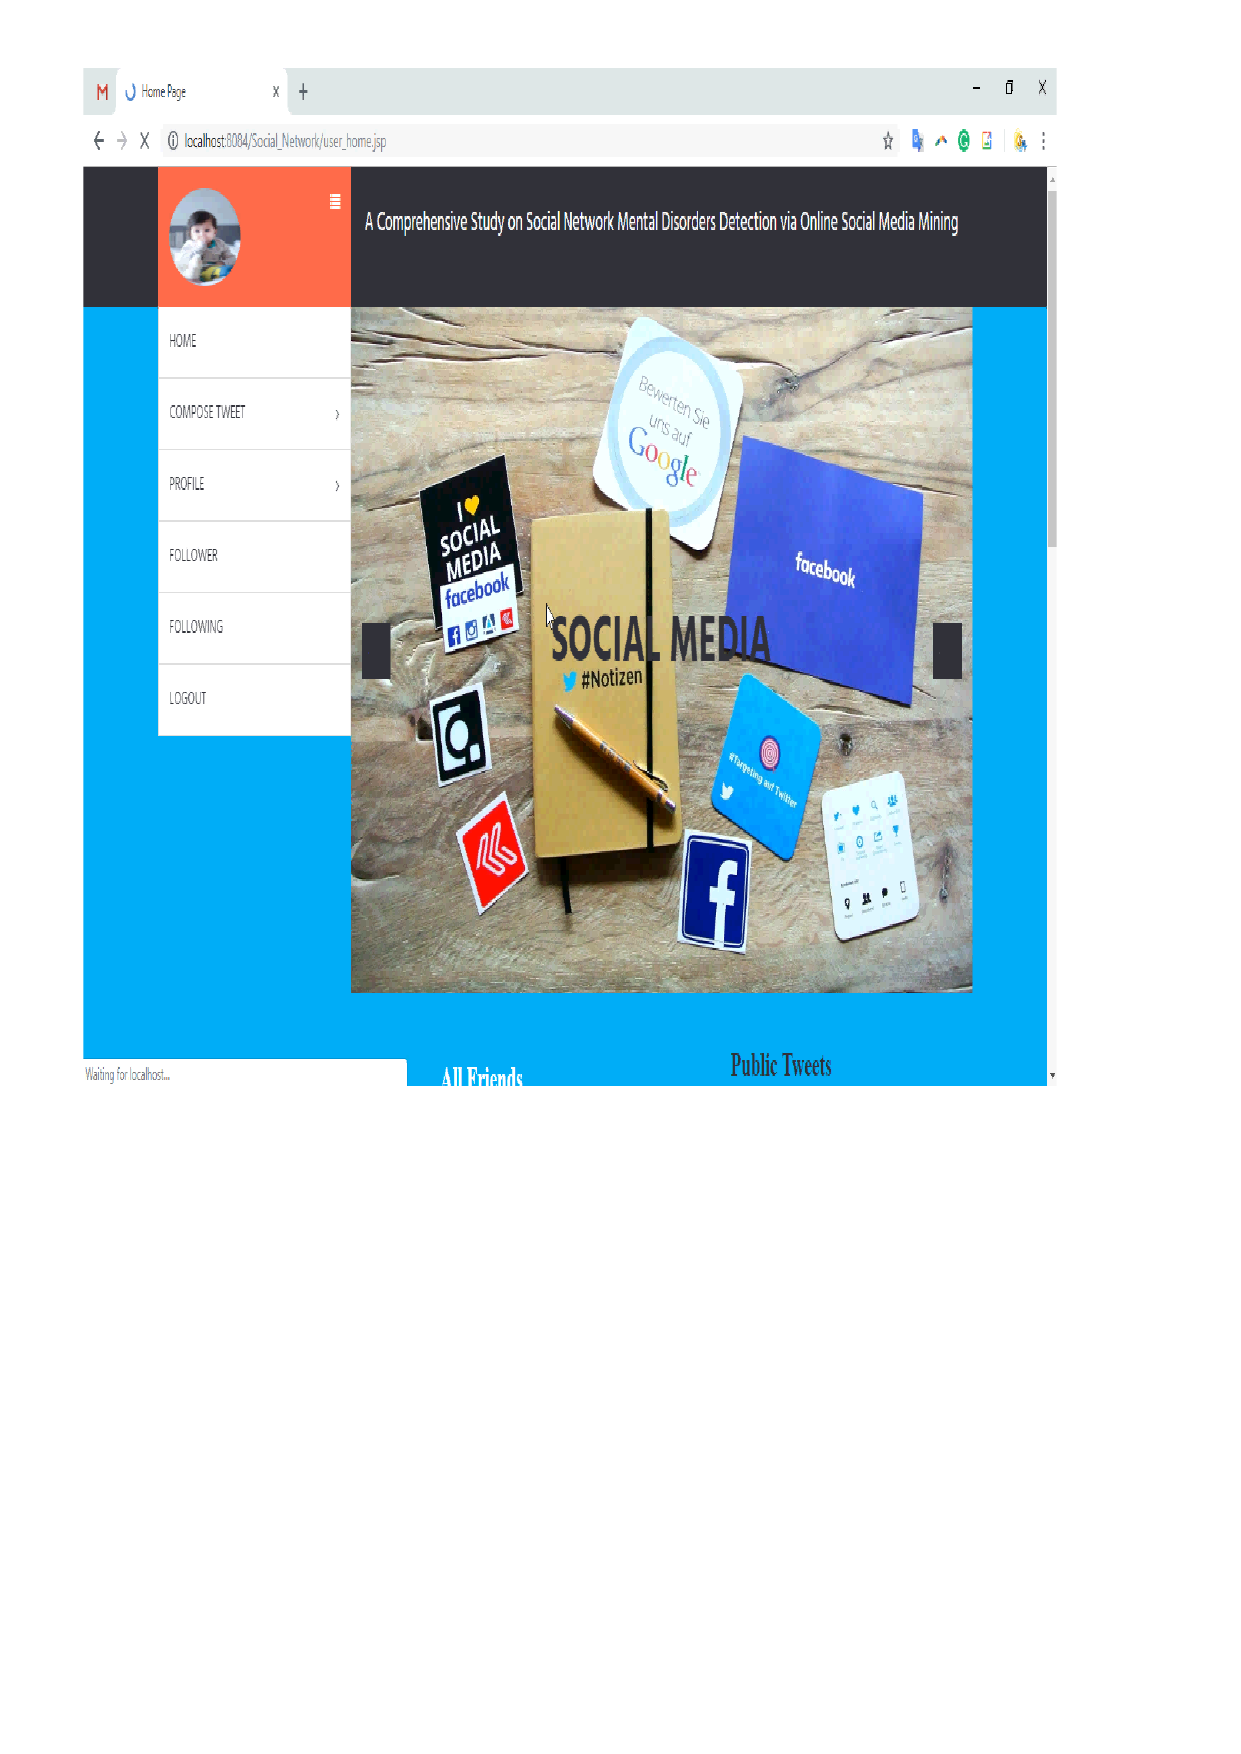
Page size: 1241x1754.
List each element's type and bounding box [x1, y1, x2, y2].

picture [508, 1068, 515, 1086]
picture [745, 1061, 749, 1075]
picture [479, 1075, 488, 1086]
picture [83, 68, 1057, 1086]
picture [445, 1070, 450, 1086]
picture [499, 1075, 505, 1086]
picture [83, 1060, 406, 1086]
picture [518, 1075, 522, 1086]
picture [469, 1068, 474, 1086]
